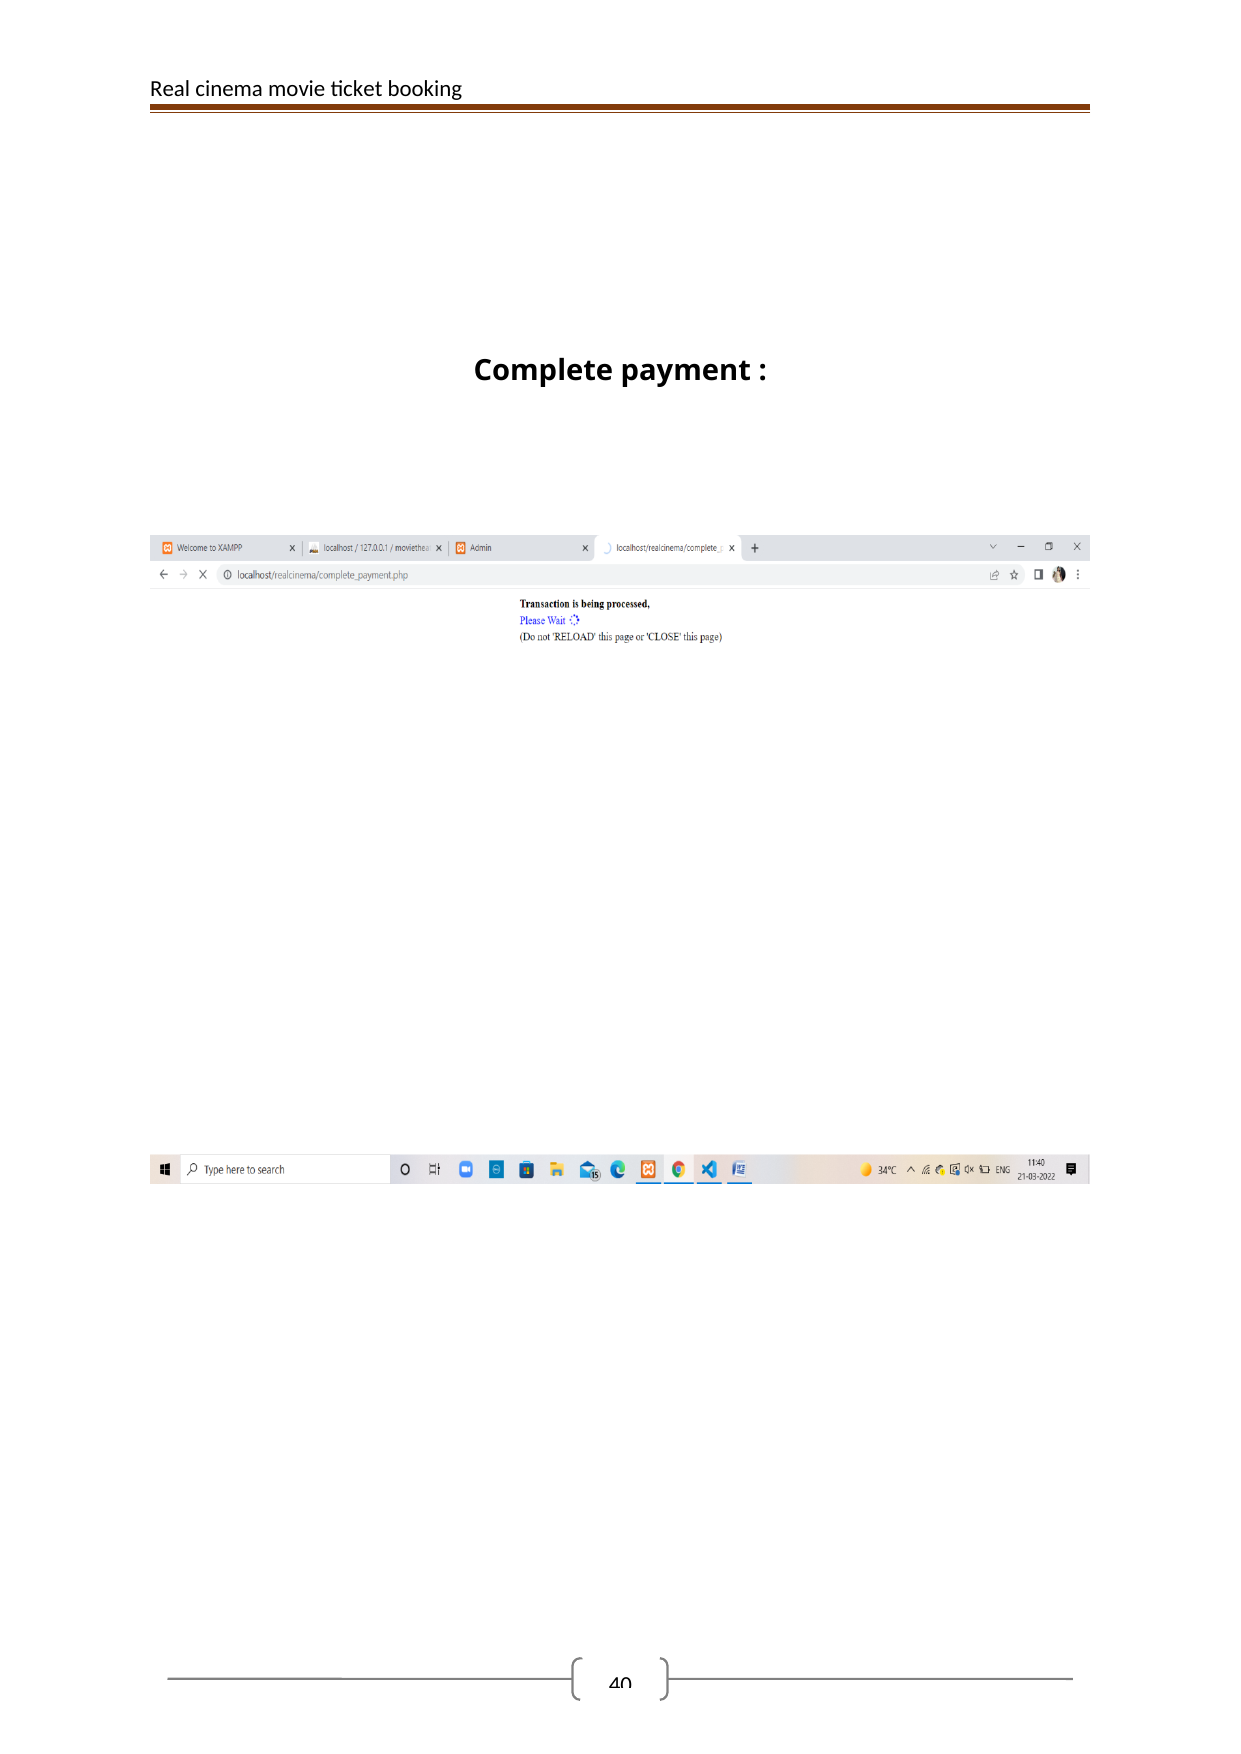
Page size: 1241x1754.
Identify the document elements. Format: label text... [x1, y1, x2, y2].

picture [150, 535, 1090, 1184]
text Complete payment : [150, 349, 1090, 389]
